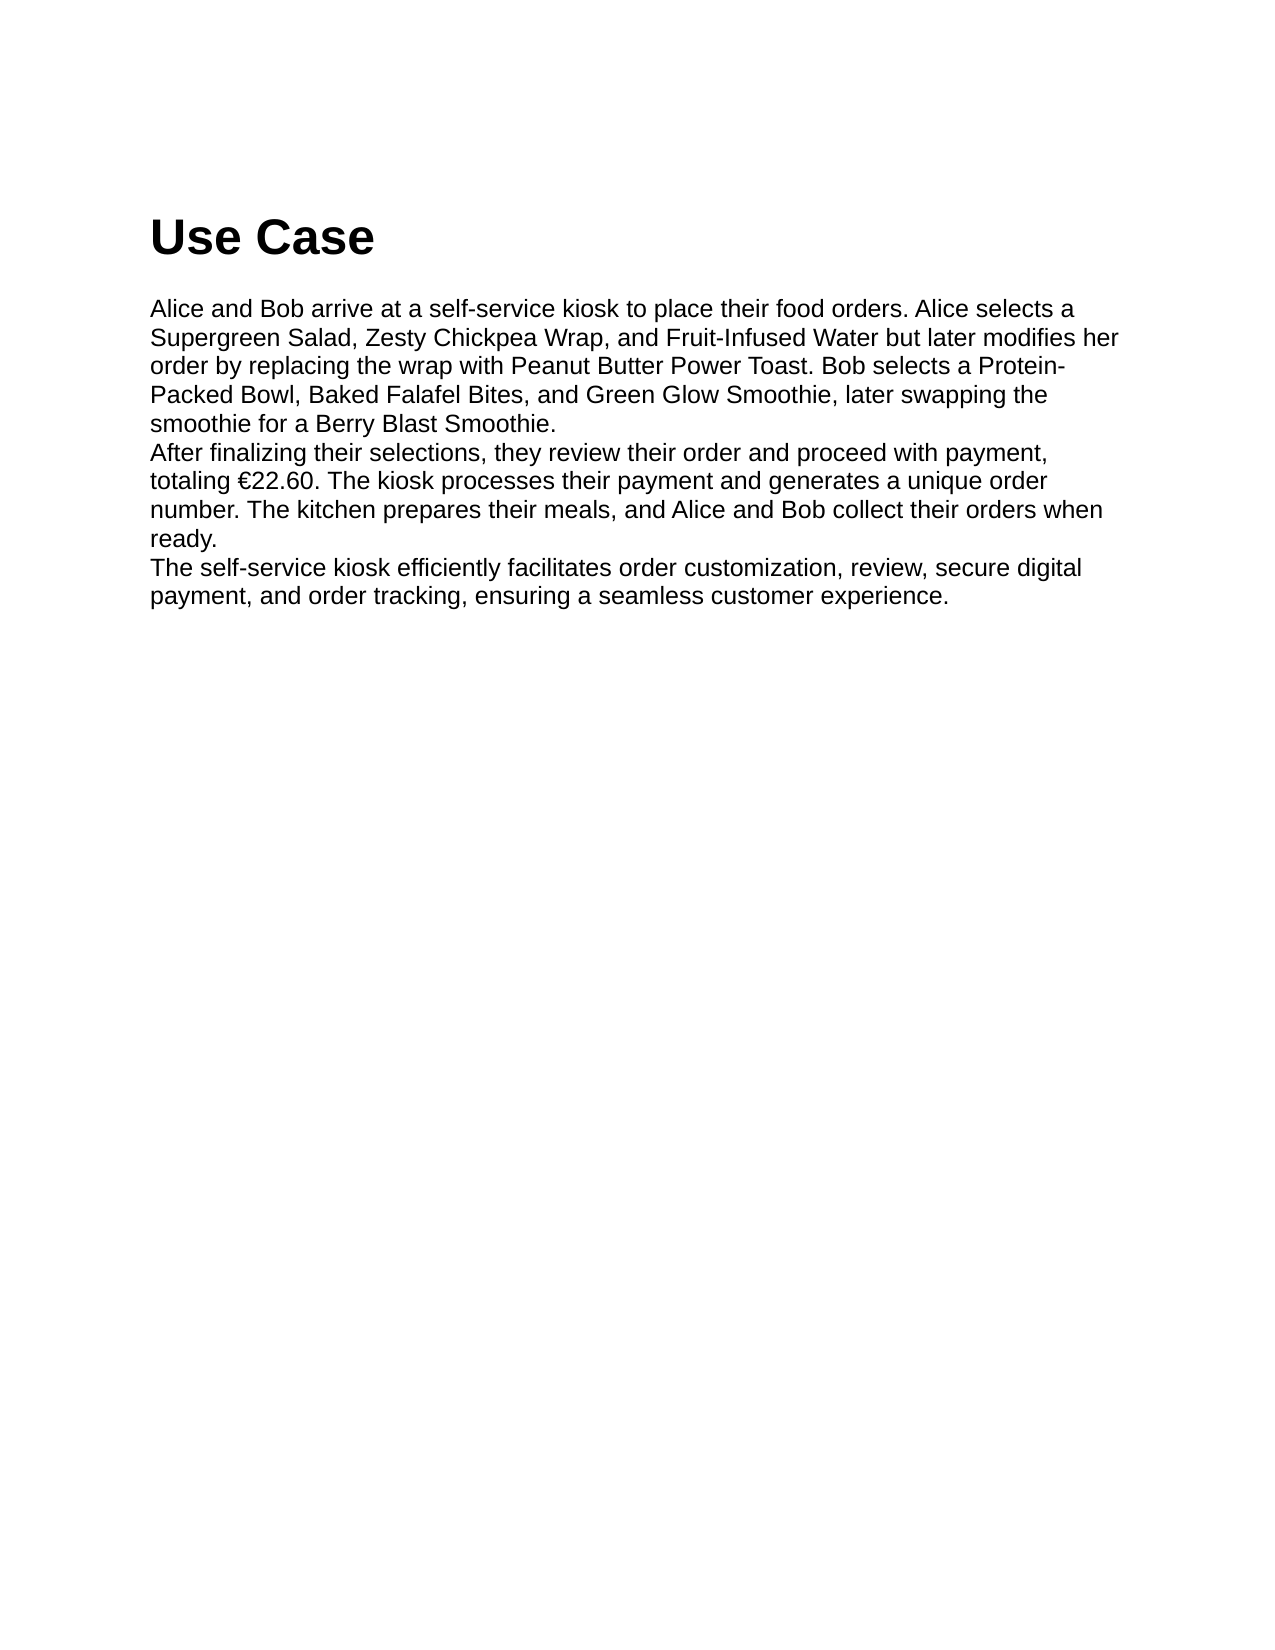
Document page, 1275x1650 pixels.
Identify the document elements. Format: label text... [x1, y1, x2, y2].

text Alice and Bob arrive at a self-service kiosk to place their food orders. Alice selects a Supergreen Salad, Zesty Chickpea Wrap, and Fruit-Infused Water but later modifies her order by replacing the wrap with Peanut Butter Power Toast. Bob selects a Protein-Packed Bowl, Baked Falafel Bites, and Green Glow Smoothie, later swapping the smoothie for a Berry Blast Smoothie. [150, 265, 1125, 437]
text Use Case [150, 207, 1125, 265]
text The self-service kiosk efficiently facilitates order customization, review, secure digital payment, and order tracking, ensuring a seamless customer experience. [150, 552, 1125, 610]
text After finalizing their selections, they review their order and proceed with payment, totaling €22.60. The kiosk processes their payment and generates a unique order number. The kitchen prepares their meals, and Alice and Bob collect their orders when ready. [150, 437, 1125, 552]
